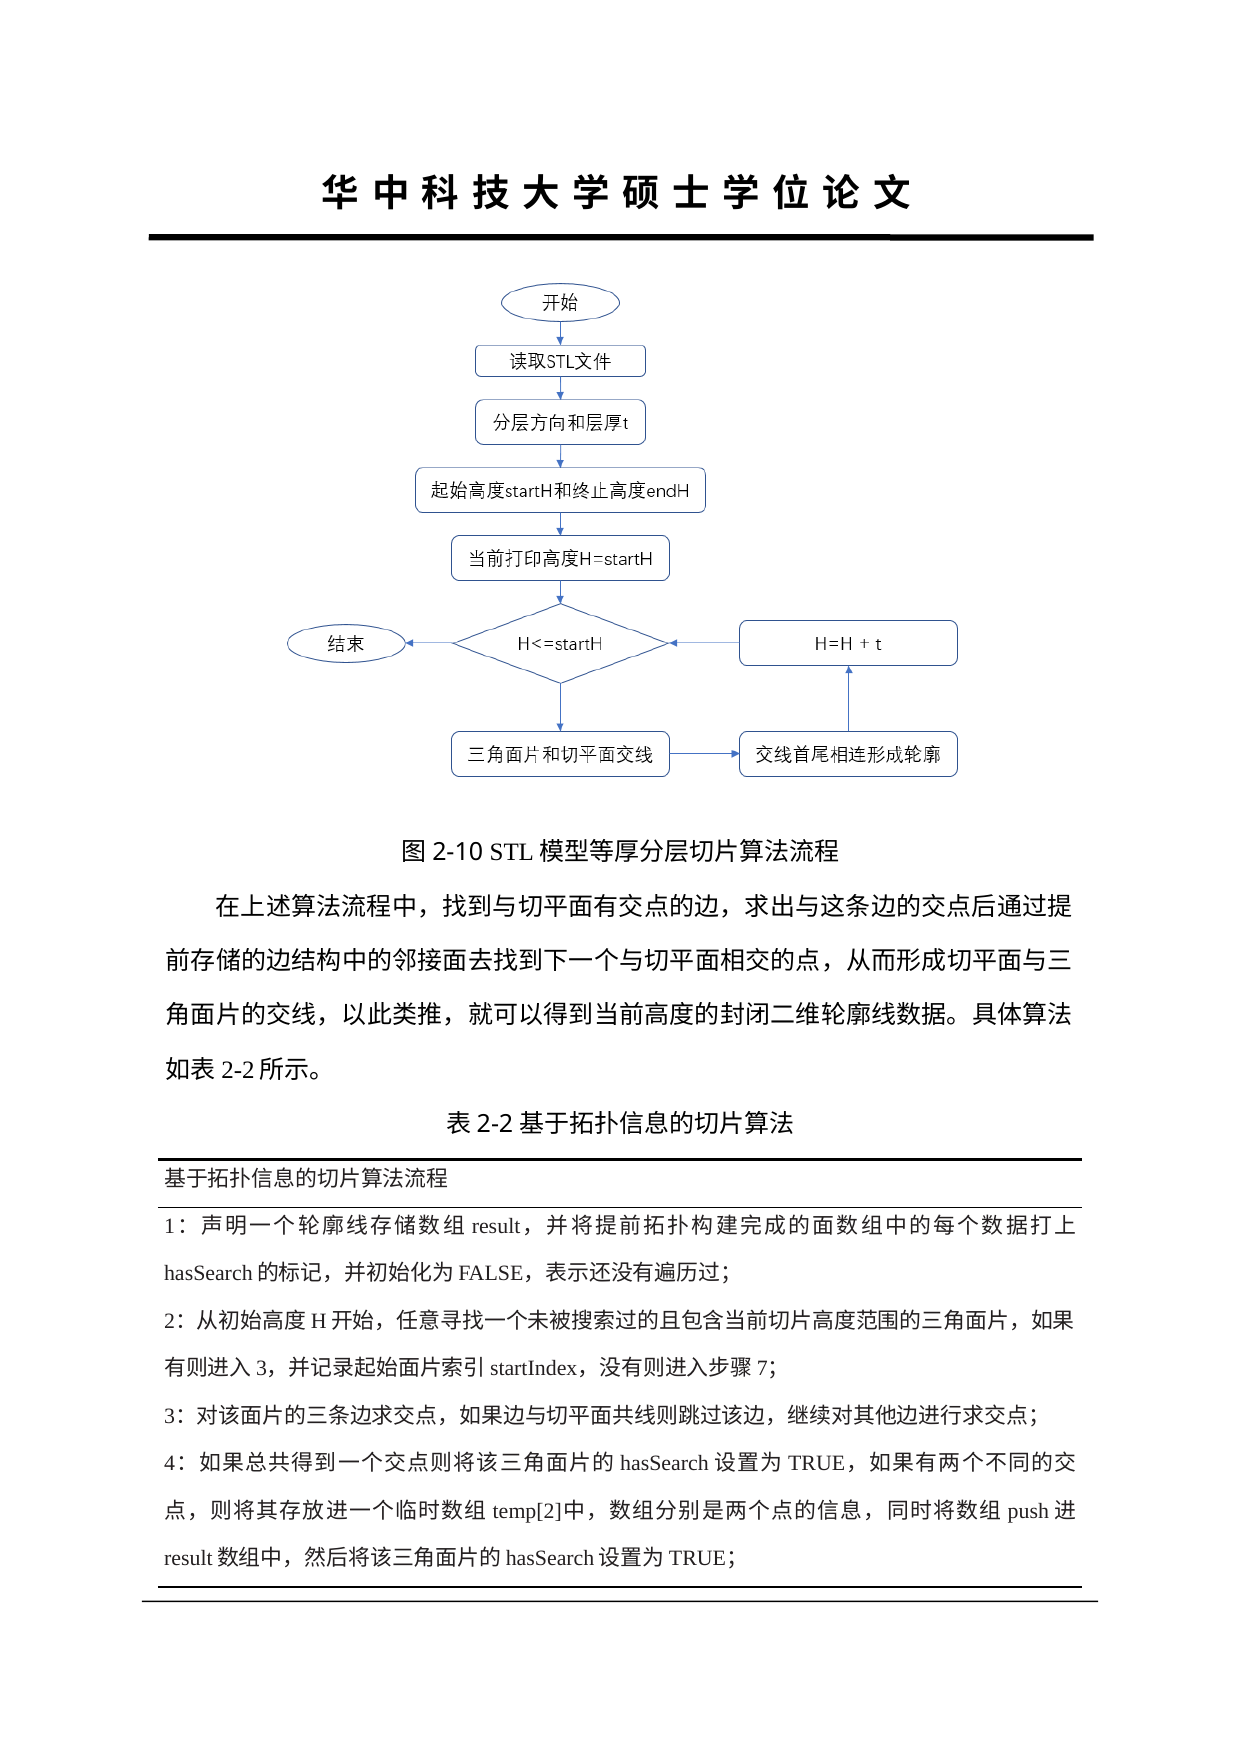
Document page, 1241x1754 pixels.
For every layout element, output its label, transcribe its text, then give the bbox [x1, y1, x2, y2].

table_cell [158, 1208, 1082, 1586]
picture [249, 265, 991, 818]
table_header 基于拓扑信息的切片算法流程 [158, 1161, 1082, 1207]
text 表 2-2 基于拓扑信息的切片算法 [165, 1103, 1075, 1140]
text 在上述算法流程中，找到与切平面有交点的边，求出与这条边的交点后通过提前存储的边结构中的邻接面去找到下一个与切平面相交的点，从而形成切平面与三角面片的交线，以此类推，就可以得到当前高度的封闭二维轮廓线数据。具体算法如表 2-2所示。 [165, 886, 1075, 1085]
